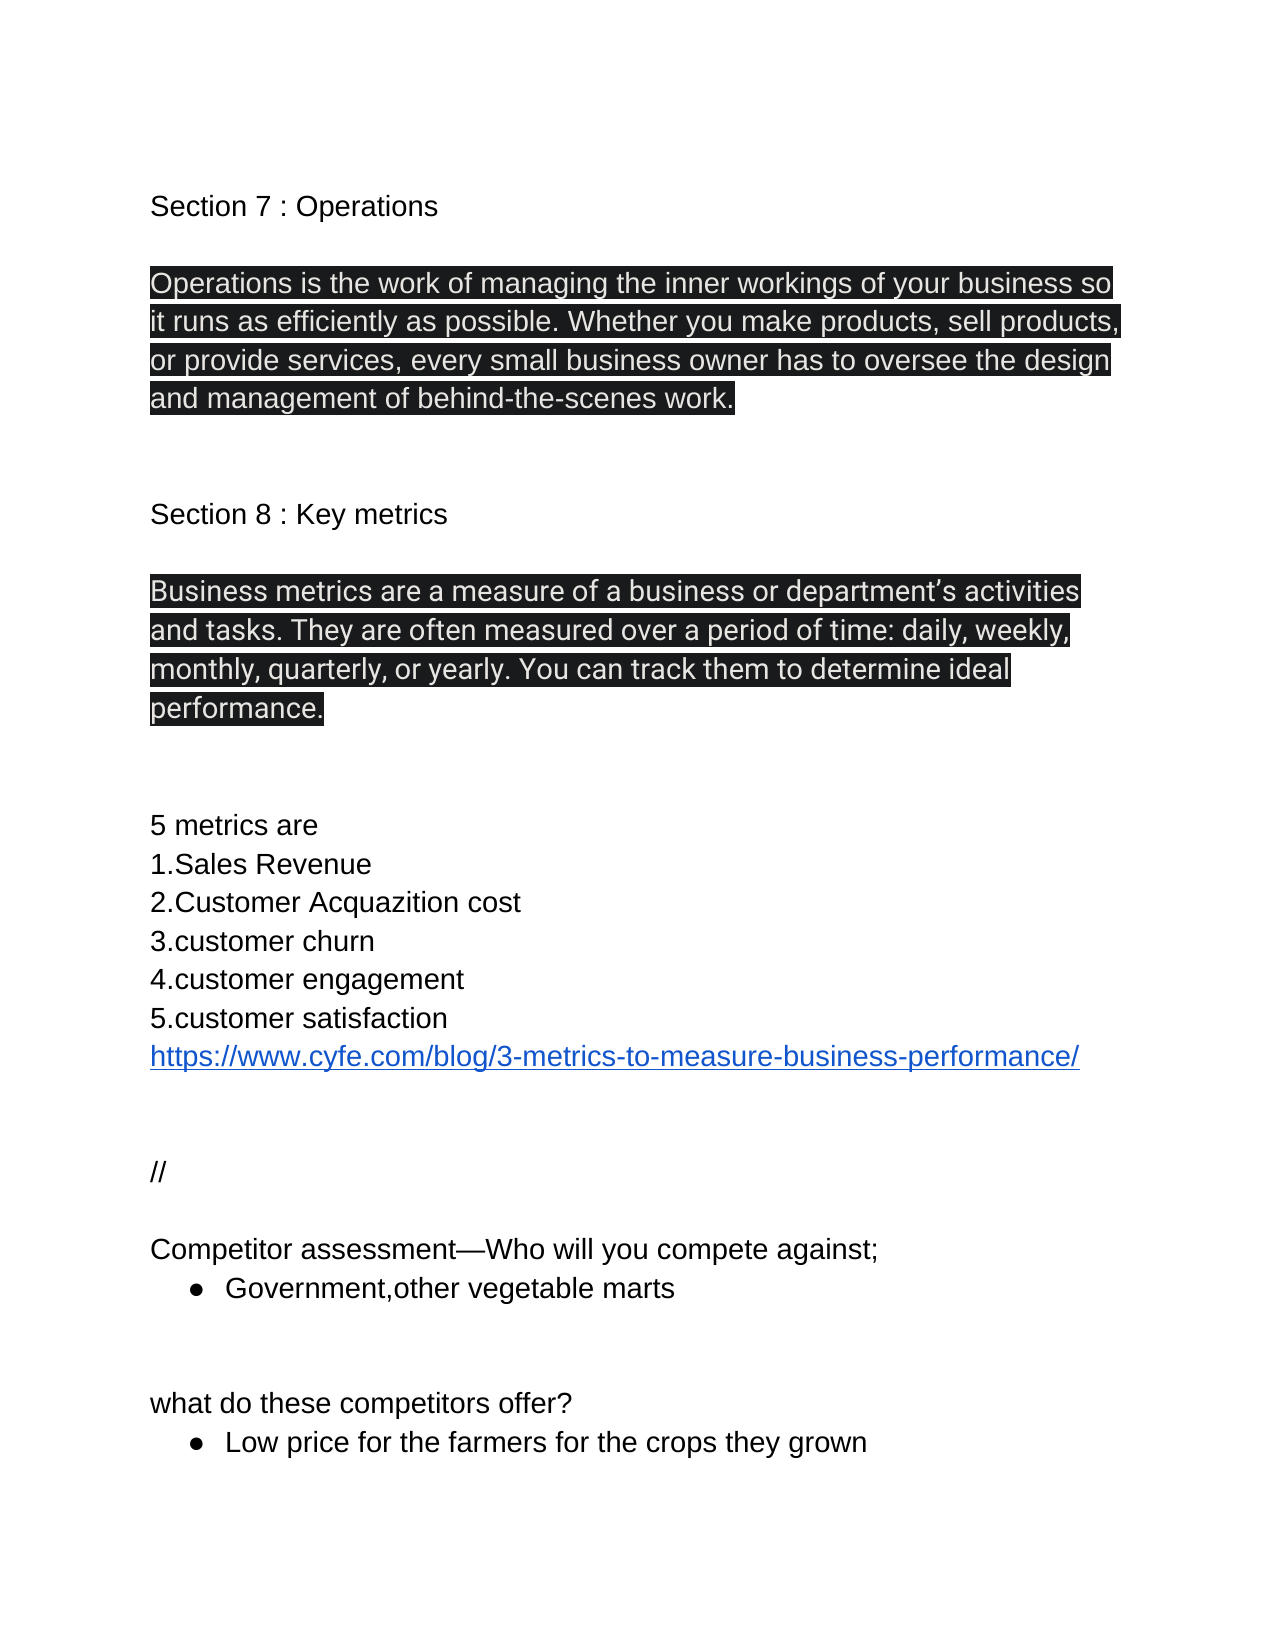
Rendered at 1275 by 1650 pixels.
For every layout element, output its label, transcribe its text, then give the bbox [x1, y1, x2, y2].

text 3.customer churn [150, 924, 1125, 957]
text 4.customer engagement [150, 962, 1125, 996]
text what do these competitors offer? [150, 1386, 1125, 1420]
list Government,other vegetable marts [187, 1271, 1125, 1304]
text https://www.cyfe.com/blog/3-metrics-to-measure-business-performance/ [150, 1039, 1125, 1073]
text Section 7 : Operations [150, 188, 1125, 222]
text Business metrics are a measure of a business or department’s activities and tasks. They are often measured over a period of time: daily, weekly, monthly, quarterly, or yearly. You can track them to determine ideal performance. [150, 574, 1125, 726]
text // [150, 1155, 1125, 1188]
text Section 8 : Key metrics [150, 497, 1125, 530]
text Operations is the work of managing the inner workings of your business so it runs as efficiently as possible. Whether you make products, sell products, or provide services, every small business owner has to oversee the design and management of behind-the-scenes work. [150, 266, 1125, 415]
text 5.customer satisfaction [150, 1001, 1125, 1034]
text 2.Customer Acquazition cost [150, 885, 1125, 919]
list Low price for the farmers for the crops they grown [187, 1425, 1125, 1458]
text 1.Sales Revenue [150, 847, 1125, 880]
text Competitor assessment—Who will you compete against; [150, 1232, 1125, 1266]
text 5 metrics are [150, 808, 1125, 842]
